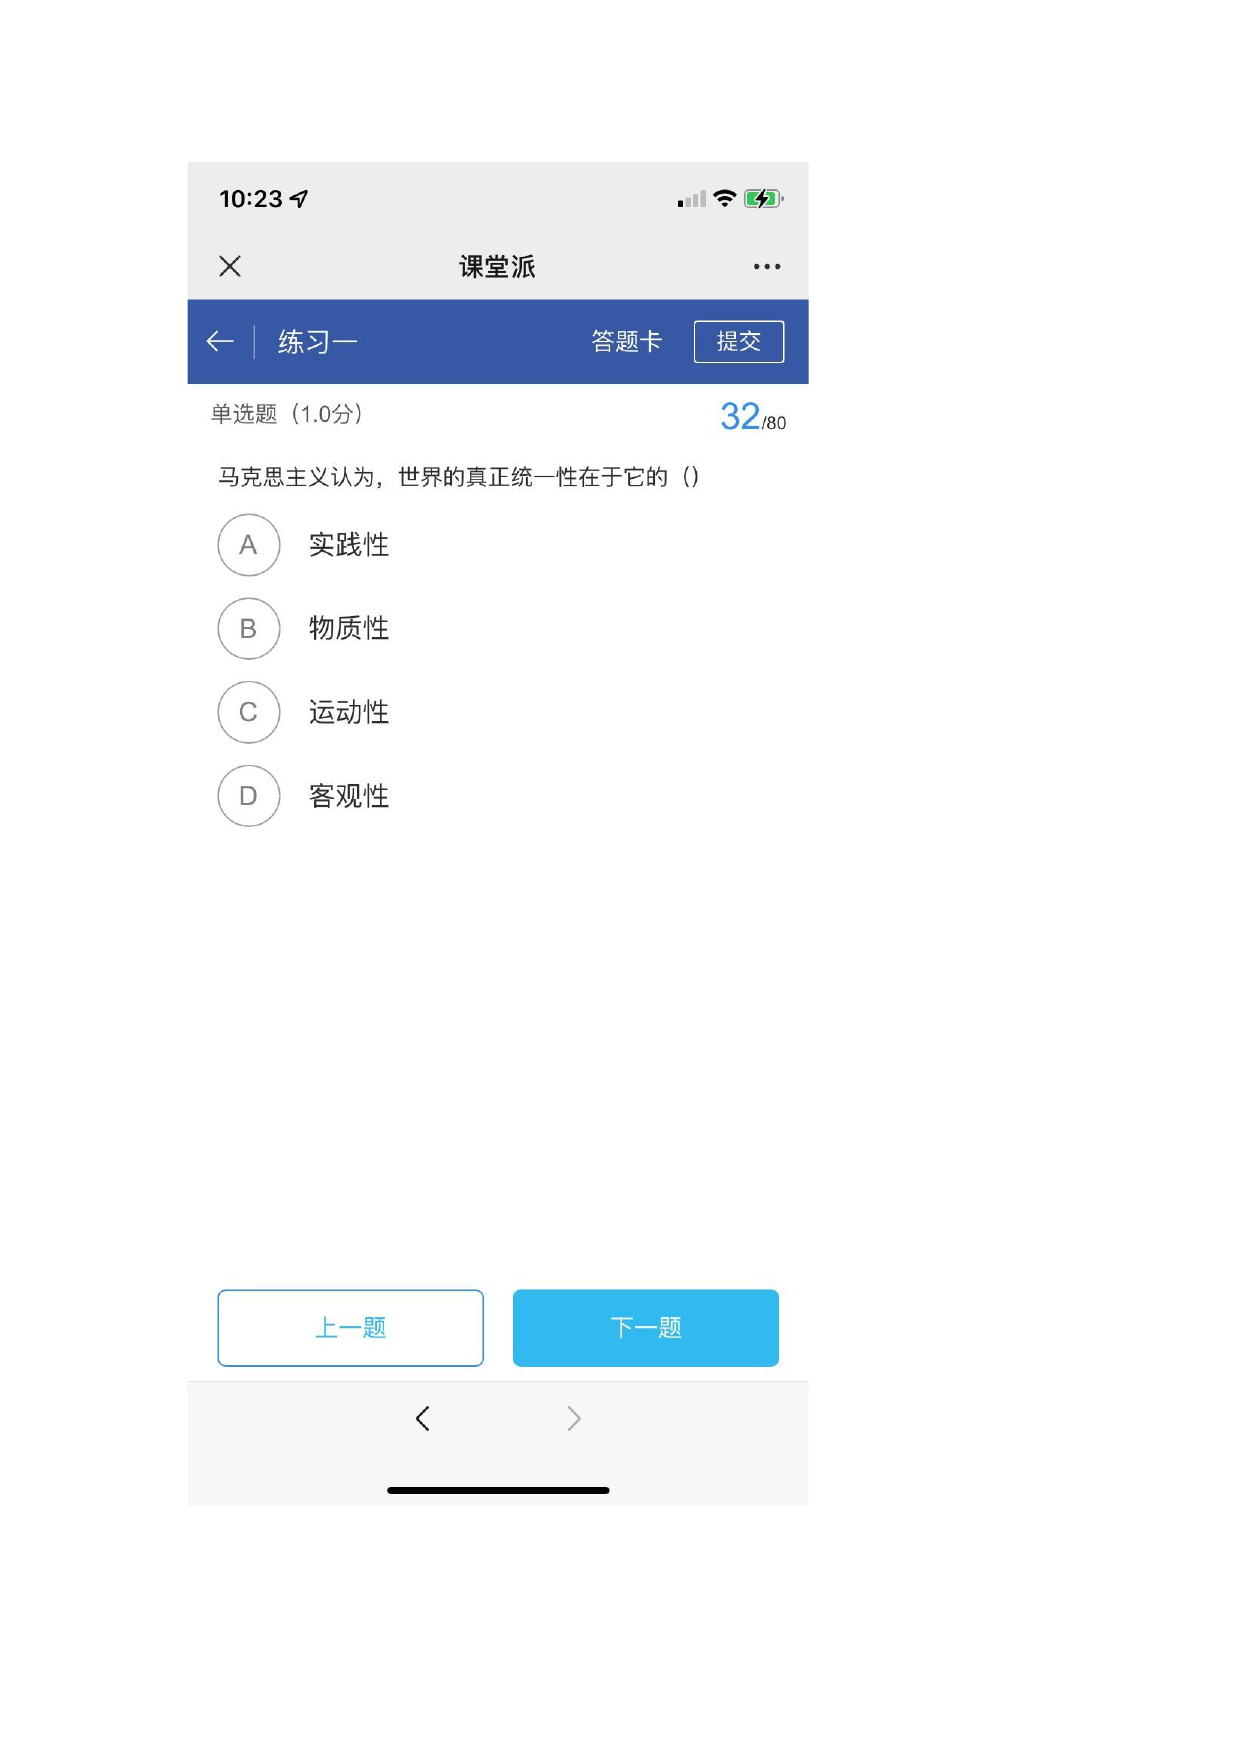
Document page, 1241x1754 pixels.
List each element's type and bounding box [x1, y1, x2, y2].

text [187, 162, 1053, 1527]
picture [187, 162, 809, 1506]
